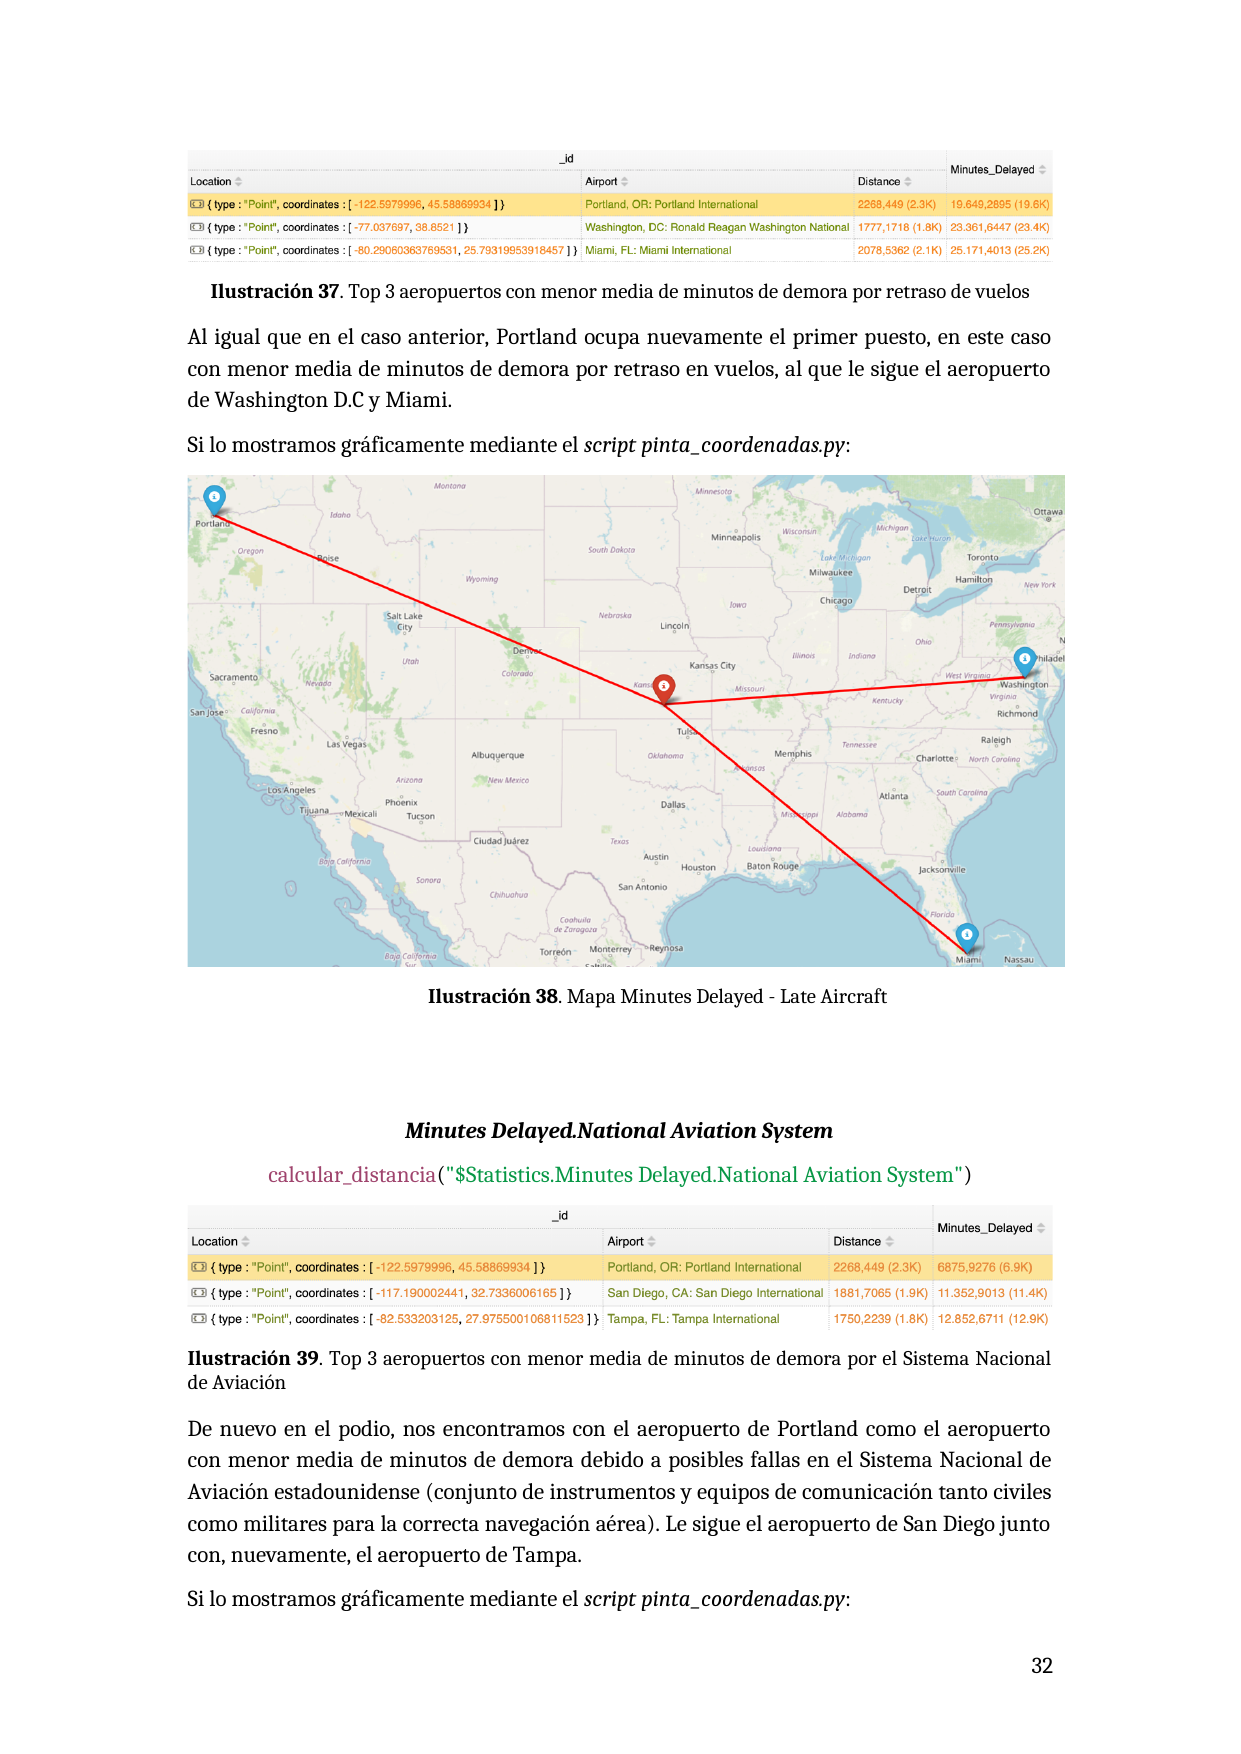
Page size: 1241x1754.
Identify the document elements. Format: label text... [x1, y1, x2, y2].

text calcular_distancia("$Statistics.Minutes Delayed.National Aviation System") [187, 1162, 1053, 1188]
text Al igual que en el caso anterior, Portland ocupa nuevamente el primer puesto, en este caso con menor media de minutos de demora por retraso en vuelos, al que le sigue el aeropuerto de Washington D.C y Miami. [187, 324, 1053, 414]
picture [187, 150, 1053, 262]
picture [187, 1205, 1053, 1330]
text Si lo mostramos gráficamente mediante el script pinta_coordenadas.py: [187, 1586, 1053, 1612]
text Minutes Delayed.National Aviation System [187, 1117, 1053, 1144]
text Si lo mostramos gráficamente mediante el script pinta_coordenadas.py: [187, 431, 1053, 458]
picture [187, 475, 1065, 967]
text De nuevo en el podio, nos encontramos con el aeropuerto de Portland como el aeropuerto con menor media de minutos de demora debido a posibles fallas en el Sistema Nacional de Aviación estadounidense (conjunto de instrumentos y equipos de comunicación tanto civiles como militares para la correcta navegación aérea). Le sigue el aeropuerto de San Diego junto con, nuevamente, el aeropuerto de Tampa. [187, 1416, 1053, 1568]
